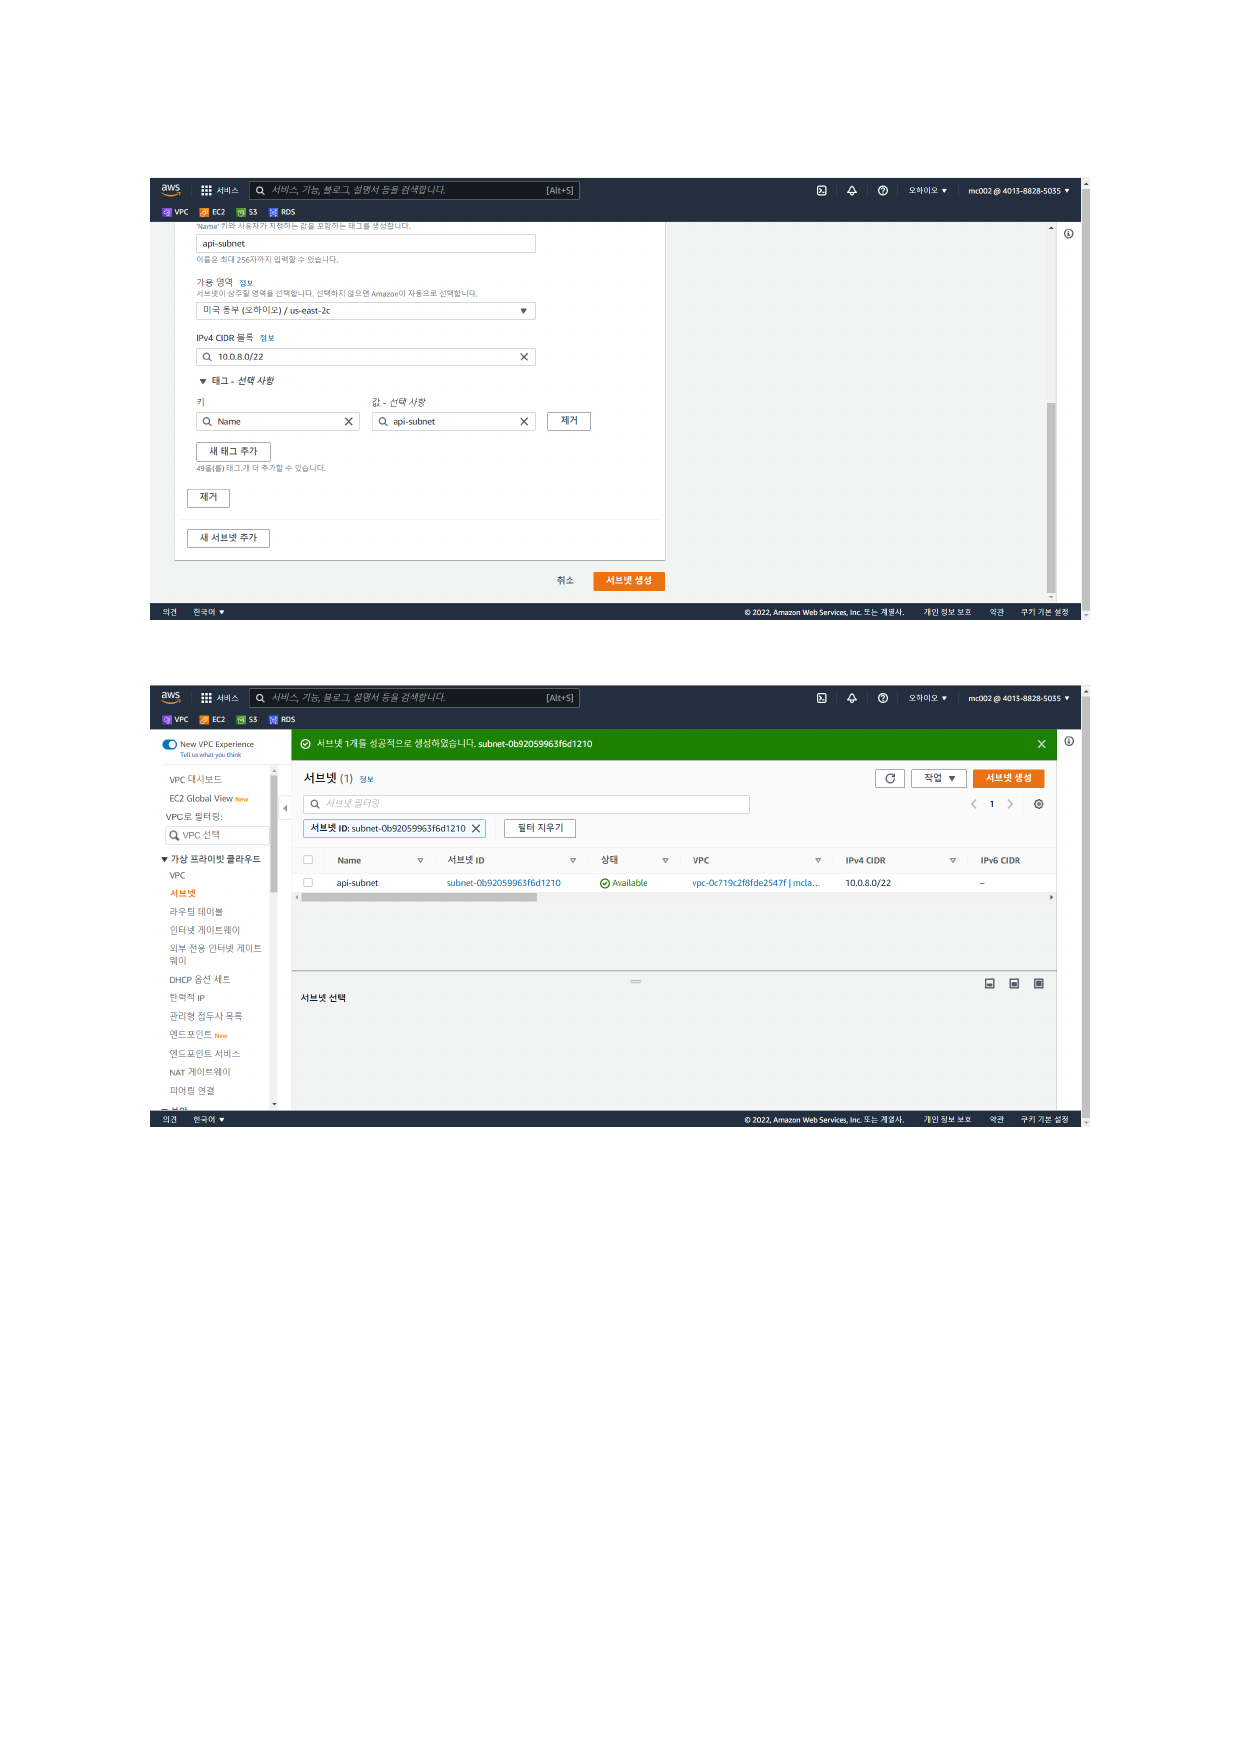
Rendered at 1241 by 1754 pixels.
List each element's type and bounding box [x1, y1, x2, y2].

picture [150, 685, 1091, 1127]
picture [150, 177, 1091, 620]
